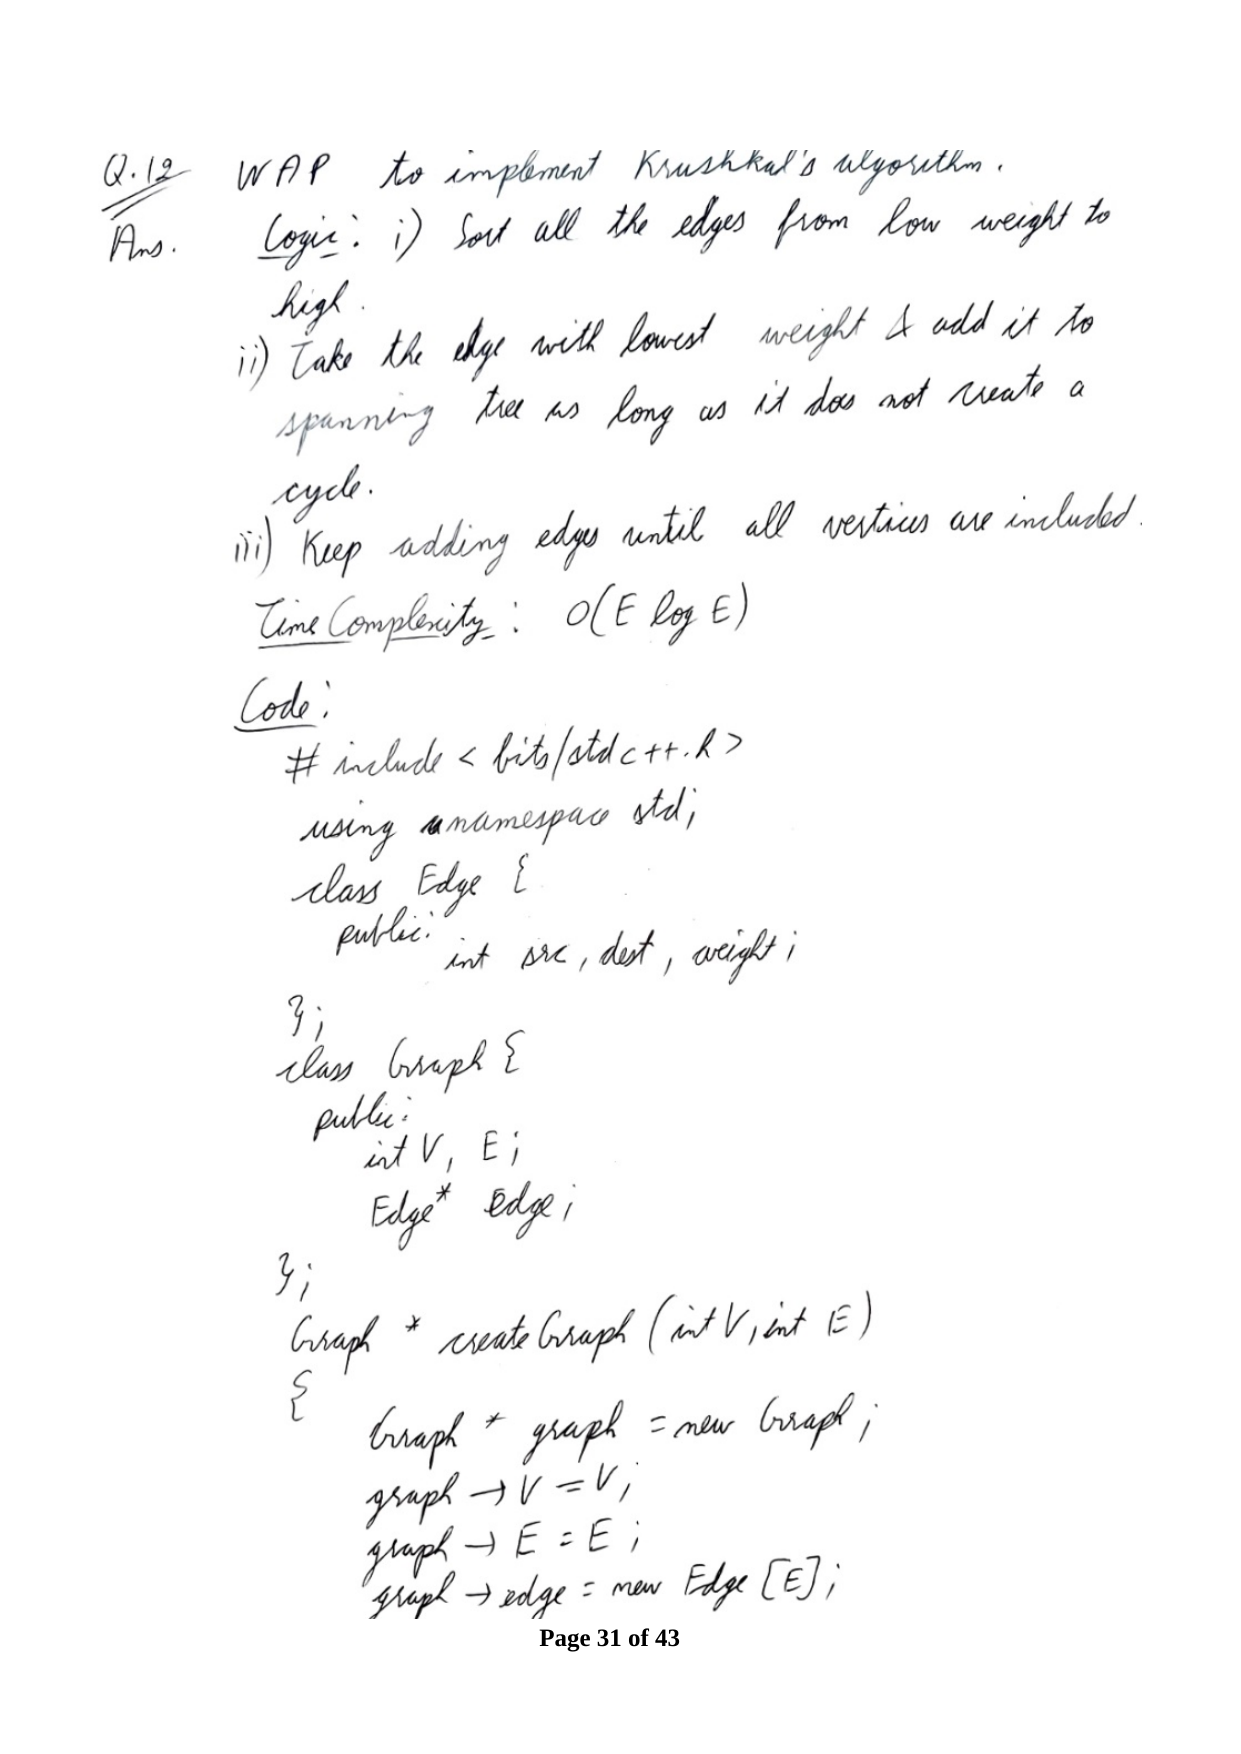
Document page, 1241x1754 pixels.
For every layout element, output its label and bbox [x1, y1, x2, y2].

picture [98, 150, 1142, 1619]
